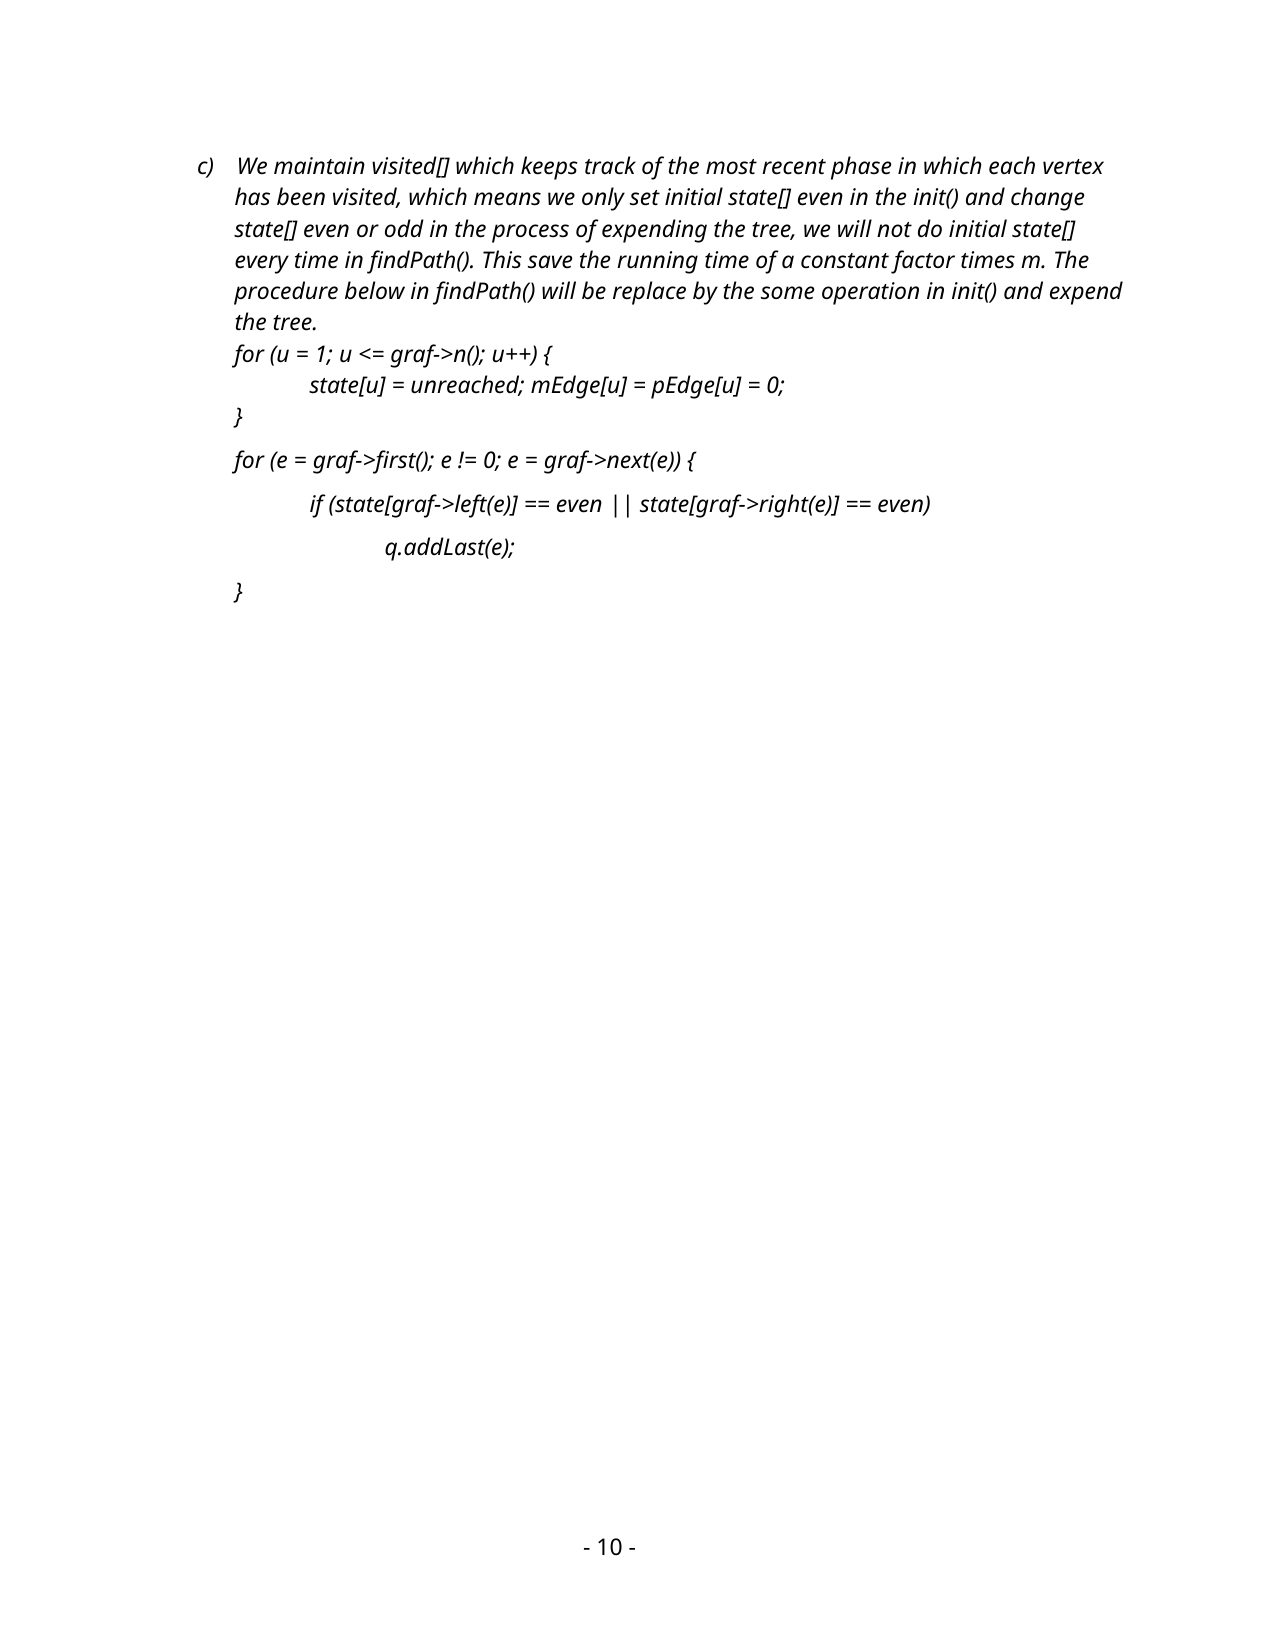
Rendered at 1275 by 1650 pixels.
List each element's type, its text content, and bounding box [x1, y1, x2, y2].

text for (u = 1; u <= graf->n(); u++) { [224, 337, 1134, 369]
text if (state[graf->left(e)] == even || state[graf->right(e)] == even) [159, 487, 1134, 519]
list We maintain visited[] which keeps track of the most recent phase in which each vertex has been visited, which means we only set initial state[] even in the init() and change state[] even or odd in the process of expending the tree, we will not do initial state[] every time in findPath(). This save the running time of a constant factor times m. The procedure below in findPath() will be replace by the some operation in init() and expend the tree. [197, 150, 1134, 337]
text q.addLast(e); [159, 531, 1134, 562]
text } [224, 400, 1134, 431]
text state[u] = unreached; mEdge[u] = pEdge[u] = 0; [224, 369, 1134, 400]
text for (e = graf->first(); e != 0; e = graf->next(e)) { [159, 444, 1134, 475]
text } [159, 575, 1134, 606]
